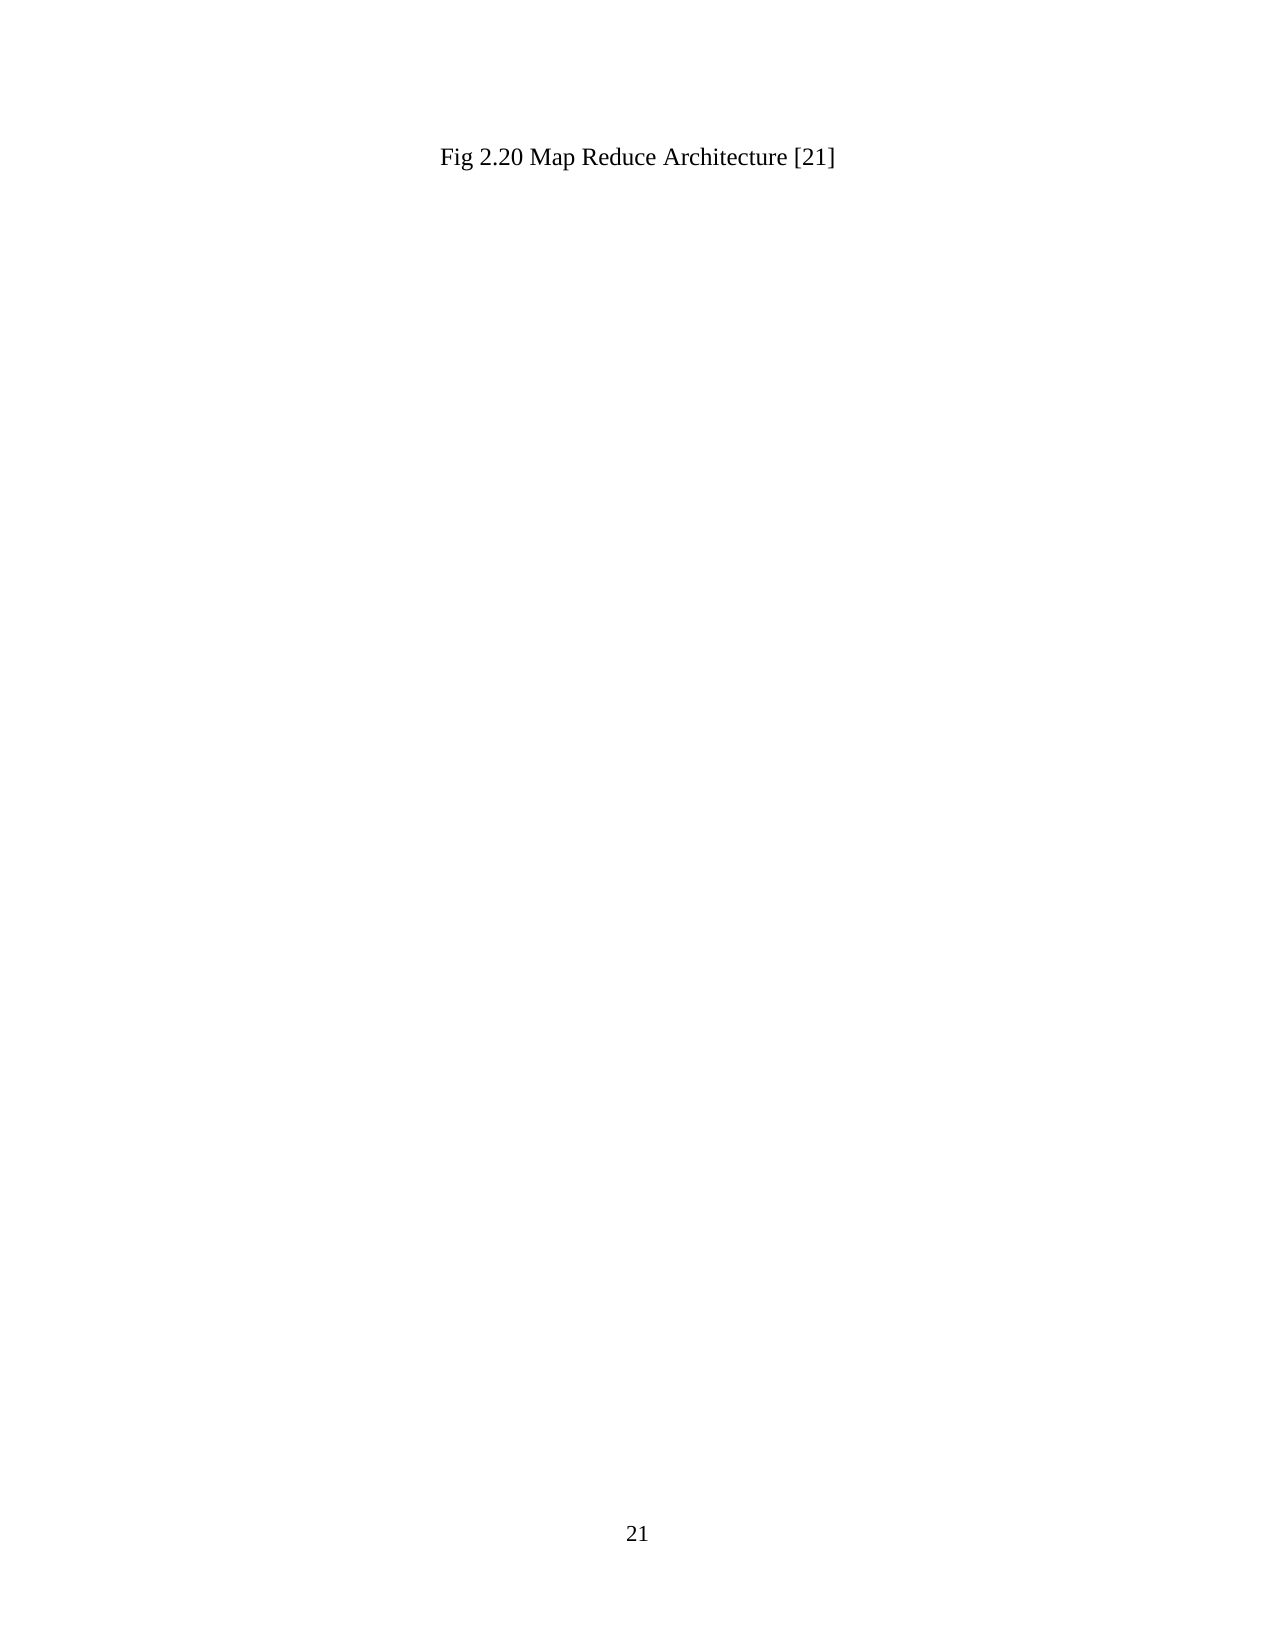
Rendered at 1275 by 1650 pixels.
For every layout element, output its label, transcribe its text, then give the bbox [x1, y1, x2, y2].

text Fig 2.20 Map Reduce Architecture [21] [223, 142, 1052, 170]
